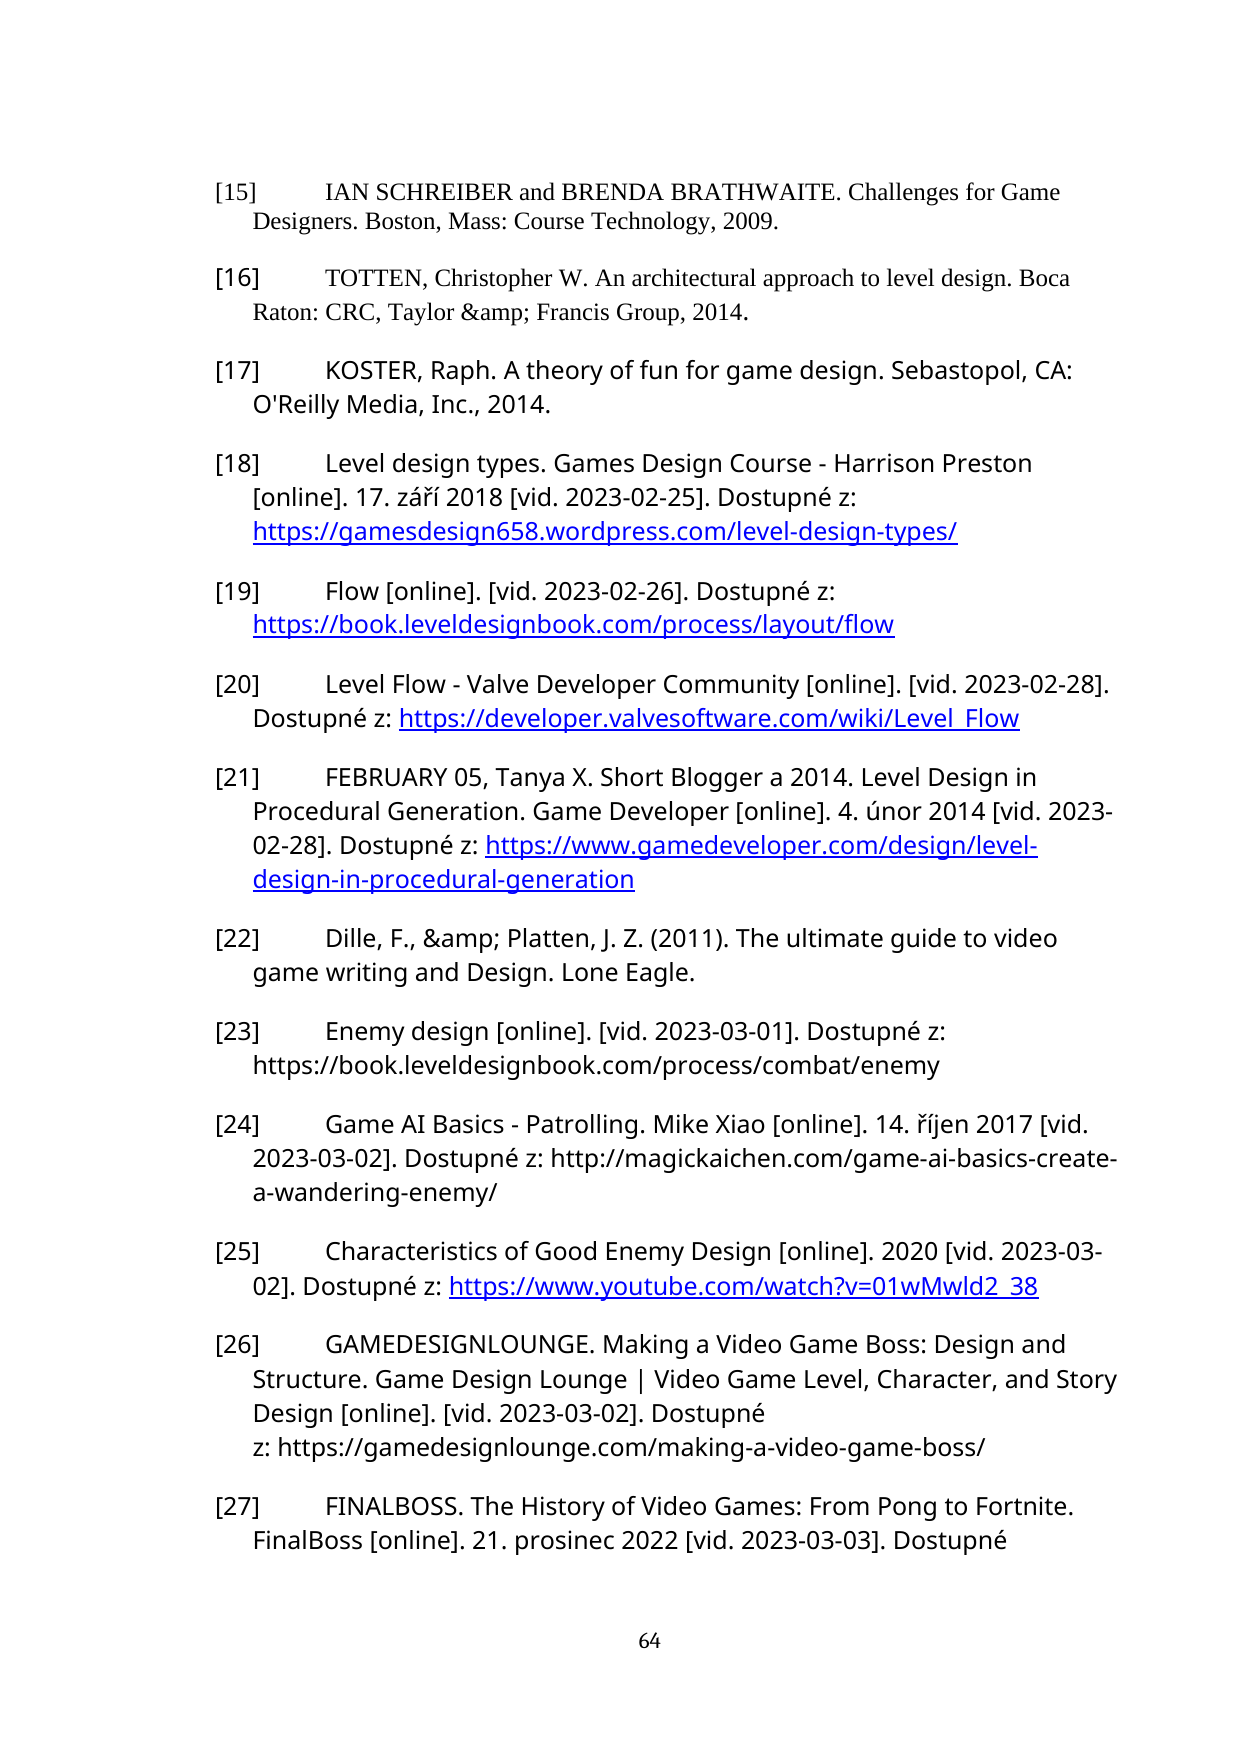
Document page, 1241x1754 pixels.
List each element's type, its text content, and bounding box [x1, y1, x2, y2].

list TOTTEN, Christopher W. An architectural approach to level design. Boca Raton: CRC, Taylor &amp; Francis Group, 2014. [215, 260, 1122, 328]
list FEBRUARY 05, Tanya X. Short Blogger a 2014. Level Design in Procedural Generation. Game Developer [online]. 4. únor 2014 [vid. 2023-02-28]. Dostupné z: https://www.gamedeveloper.com/design/level-design-in-procedural-generation [215, 759, 1122, 896]
list KOSTER, Raph. A theory of fun for game design. Sebastopol, CA: O'Reilly Media, Inc., 2014. [215, 353, 1122, 421]
list Level Flow - Valve Developer Community [online]. [vid. 2023-02-28]. Dostupné z: https://developer.valvesoftware.com/wiki/Level_Flow [215, 666, 1122, 734]
list Enemy design [online]. [vid. 2023-03-01]. Dostupné z: https://book.leveldesignbook.com/process/combat/enemy [215, 1014, 1122, 1082]
list Flow [online]. [vid. 2023-02-26]. Dostupné z: https://book.leveldesignbook.com/process/layout/flow [215, 573, 1122, 641]
list Level design types. Games Design Course - Harrison Preston [online]. 17. září 2018 [vid. 2023-02-25]. Dostupné z: https://gamesdesign658.wordpress.com/level-design-types/ [215, 446, 1122, 548]
list IAN SCHREIBER and BRENDA BRATHWAITE. Challenges for Game Designers. Boston, Mass: Course Technology, 2009. [215, 177, 1122, 235]
list Game AI Basics - Patrolling. Mike Xiao [online]. 14. říjen 2017 [vid. 2023-03-02]. Dostupné z: http://magickaichen.com/game-ai-basics-create-a-wandering-enemy/ [215, 1107, 1122, 1209]
list Characteristics of Good Enemy Design [online]. 2020 [vid. 2023-03-02]. Dostupné z: https://www.youtube.com/watch?v=01wMwld2_38 [215, 1234, 1122, 1302]
list GAMEDESIGNLOUNGE. Making a Video Game Boss: Design and Structure. Game Design Lounge | Video Game Level, Character, and Story Design [online]. [vid. 2023-03-02]. Dostupné z: https://gamedesignlounge.com/making-a-video-game-boss/ [215, 1327, 1122, 1463]
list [215, 1488, 1122, 1557]
list Dille, F., &amp; Platten, J. Z. (2011). The ultimate guide to video game writing and Design. Lone Eagle. [215, 921, 1122, 989]
